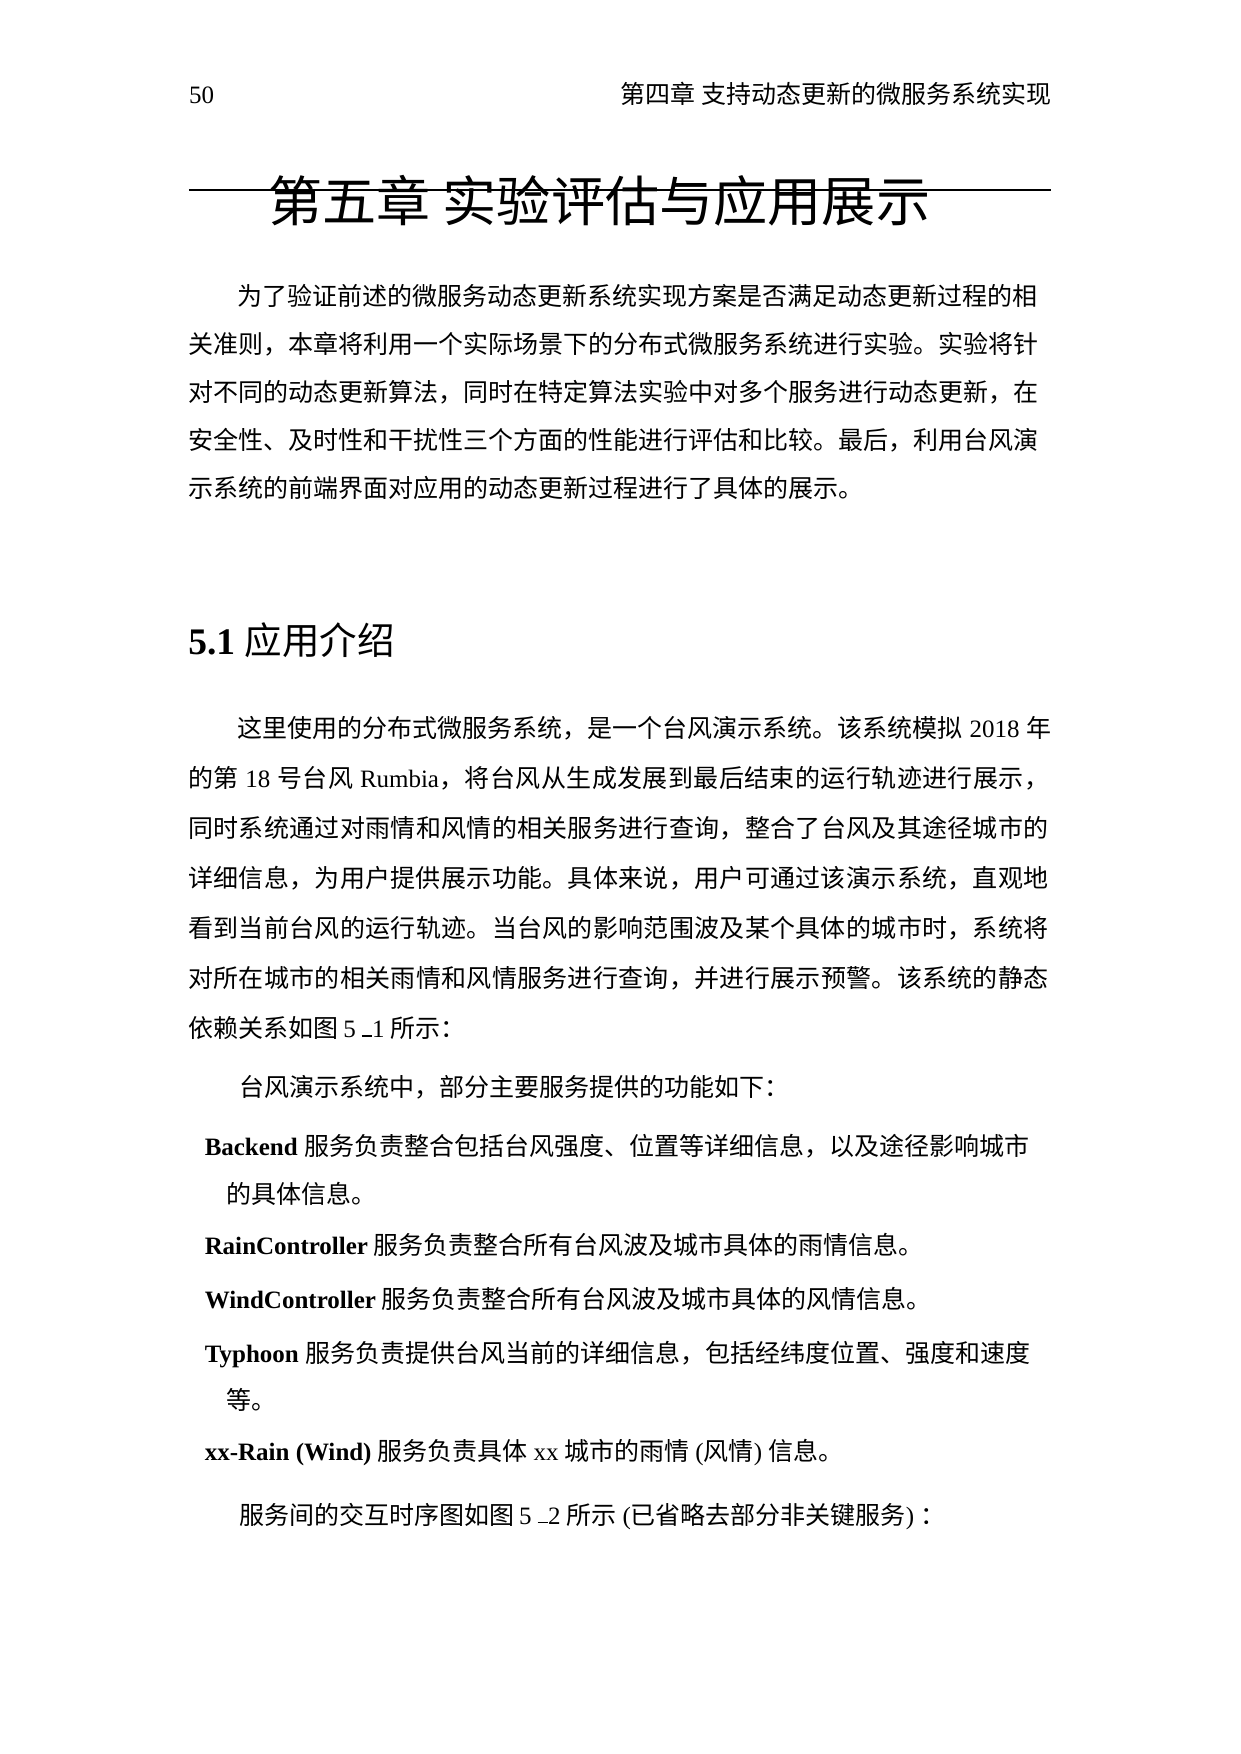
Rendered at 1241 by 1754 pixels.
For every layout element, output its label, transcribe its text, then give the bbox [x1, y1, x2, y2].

text RainController 服务负责整合所有台风波及城市具体的雨情信息。 [198, 1225, 1051, 1261]
subtitle 5.1 应用介绍 [188, 611, 1051, 665]
text 为了验证前述的微服务动态更新系统实现方案是否满足动态更新过程的相关准则，本章将利用一个实际场景下的分布式微服务系统进行实验。实验将针对不同的动态更新算法，同时在特定算法实验中对多个服务进行动态更新，在安全性、及时性和干扰性三个方面的性能进行评估和比较。最后，利用台风演示系统的前端界面对应用的动态更新过程进行了具体的展示。 [188, 277, 1051, 504]
text Backend 服务负责整合包括台风强度、位置等详细信息，以及途径影响城市的具体信息。 [198, 1126, 1051, 1210]
subtitle 第五章 实验评估与应用展示 [268, 159, 1051, 237]
text Typhoon 服务负责提供台风当前的详细信息，包括经纬度位置、强度和速度等。 [198, 1333, 1051, 1417]
text 服务间的交互时序图如图5 2 所示 (已省略去部分非关键服务) ： [239, 1495, 1051, 1532]
text 这里使用的分布式微服务系统，是一个台风演示系统。该系统模拟 2018 年的第 18 号台风 Rumbia，将台风从生成发展到最后结束的运行轨迹进行展示，同时系统通过对雨情和风情的相关服务进行查询，整合了台风及其途径城市的详细信息，为用户提供展示功能。具体来说，用户可通过该演示系统，直观地看到当前台风的运行轨迹。当台风的影响范围波及某个具体的城市时，系统将对所在城市的相关雨情和风情服务进行查询，并进行展示预警。该系统的静态依赖关系如图5 1 所示： [188, 709, 1051, 1045]
text 台风演示系统中，部分主要服务提供的功能如下： [239, 1067, 1051, 1104]
text xx-Rain (Wind) 服务负责具体 xx 城市的雨情 (风情) 信息。 [198, 1432, 1051, 1468]
text WindController 服务负责整合所有台风波及城市具体的风情信息。 [198, 1279, 1051, 1316]
